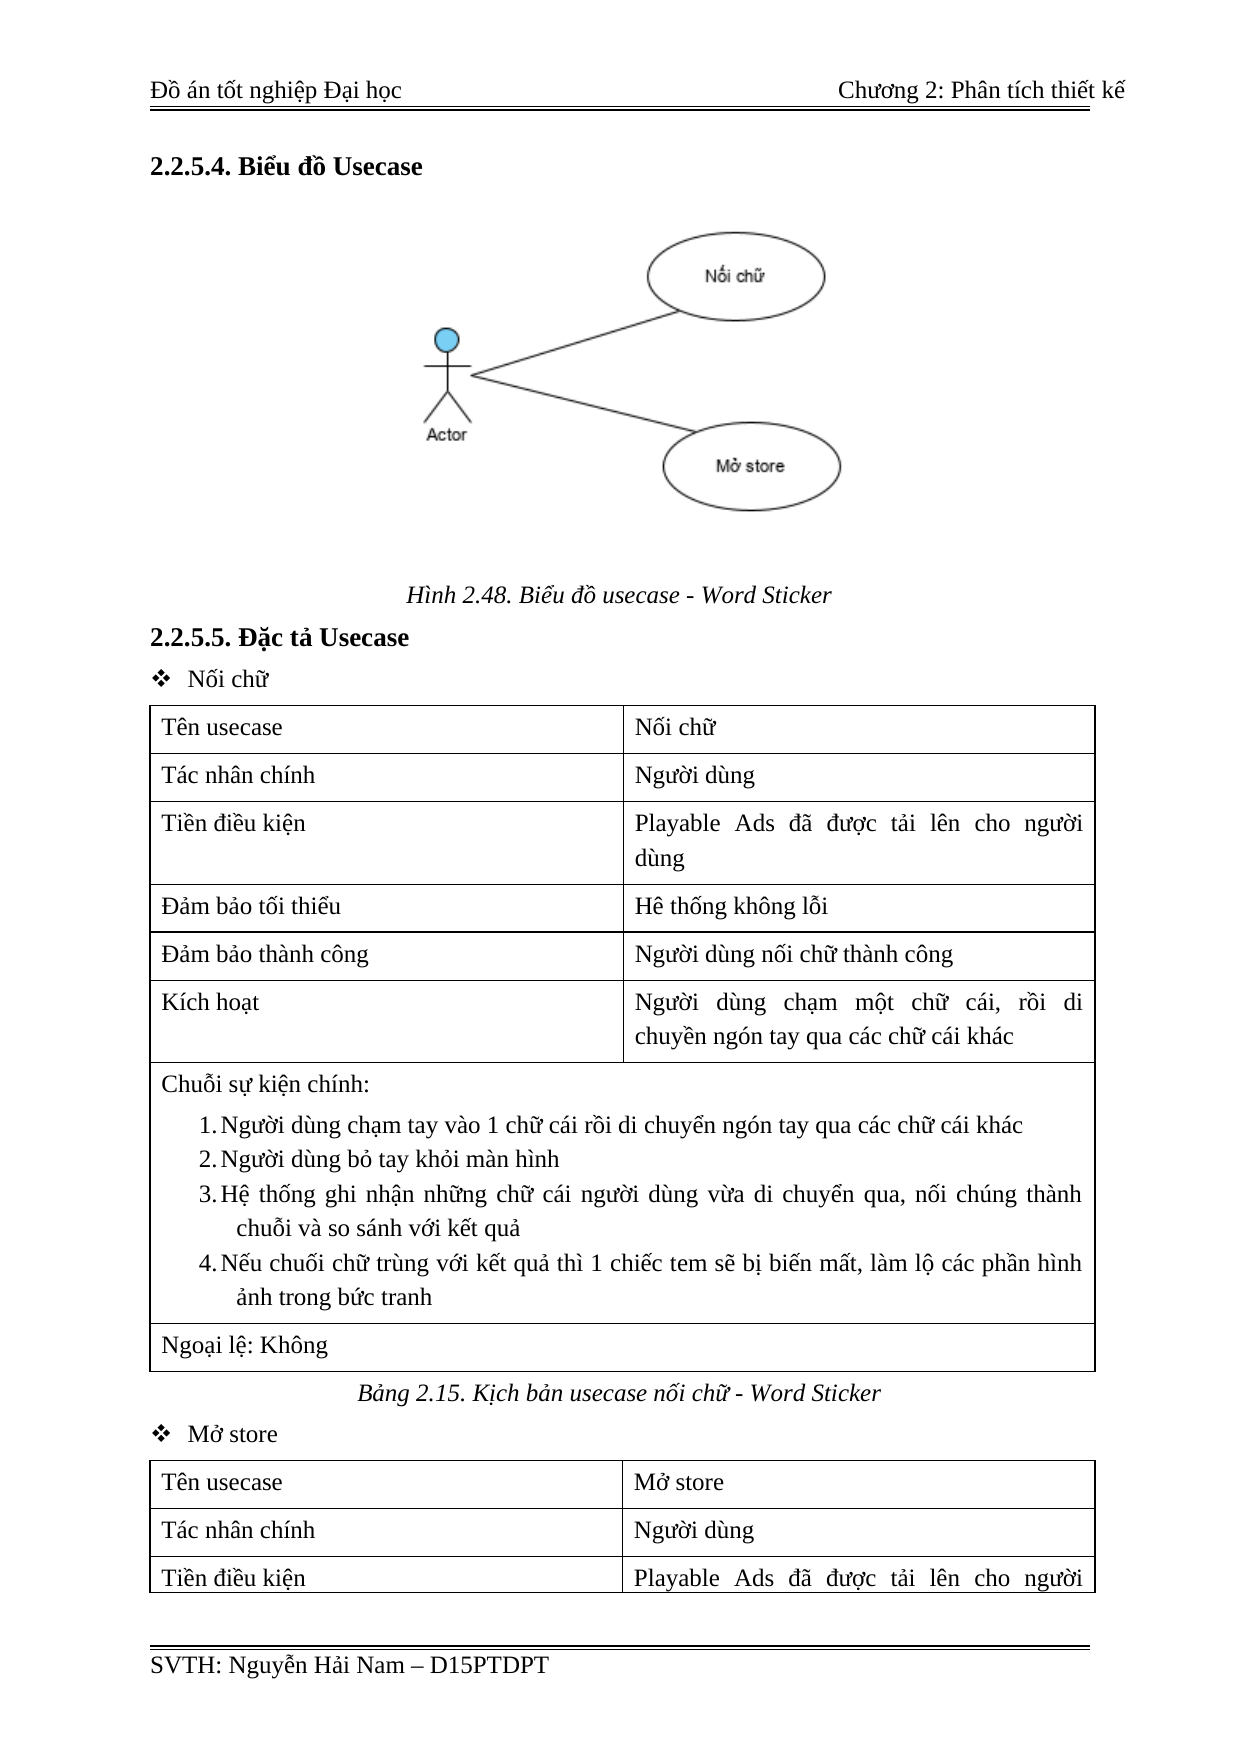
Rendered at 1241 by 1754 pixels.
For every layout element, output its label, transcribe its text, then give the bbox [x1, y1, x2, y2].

table_cell Kích hoạt [151, 981, 623, 1062]
table_cell Người dùng [623, 1509, 1094, 1556]
table_cell Playable Ads đã được tải lên cho người dùng [624, 802, 1094, 883]
table_cell Ngoại lệ: Không [151, 1324, 1094, 1371]
list Mở store [150, 1419, 1090, 1448]
table_cell Hê thống không lỗi [624, 885, 1094, 931]
table_cell Tác nhân chính [151, 754, 623, 801]
table_cell Tiền điều kiện [151, 1557, 622, 1592]
table_cell Người dùng chạm một chữ cái, rồi di chuyền ngón tay qua các chữ cái khác [624, 981, 1094, 1062]
text Bảng 2.15. Kịch bản usecase nối chữ - Word Sticker [150, 1378, 1090, 1407]
table_cell Người dùng [624, 754, 1094, 801]
table_cell Người dùng nối chữ thành công [624, 933, 1094, 979]
subtitle 2.2.5.5. Đặc tả Usecase [150, 621, 1090, 652]
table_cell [623, 1557, 1094, 1592]
table_header Mở store [623, 1461, 1094, 1508]
table_header Nối chữ [624, 706, 1094, 753]
table_cell Đảm bảo tối thiểu [151, 885, 623, 931]
subtitle 2.2.5.4. Biểu đồ Usecase [150, 150, 1090, 181]
list Nối chữ [150, 664, 1090, 693]
table_cell Tác nhân chính [151, 1509, 622, 1556]
table_header Tên usecase [151, 706, 623, 753]
table_header Tên usecase [151, 1461, 622, 1508]
table_cell Đảm bảo thành công [151, 933, 623, 979]
table_cell Chuỗi sự kiện chính: Người dùng chạm tay vào 1 chữ cái rồi di chuyển ngón tay qua các chữ cái khác Người dùng bỏ tay khỏi màn hình Hệ thống ghi nhận những chữ cái người dùng vừa di chuyển qua, nối chúng thành chuỗi và so sánh với kết quả Nếu chuối chữ trùng với kết quả thì 1 chiếc tem sẽ bị biến mất, làm lộ các phần hình ảnh trong bức tranh [151, 1063, 1094, 1323]
table_cell Tiền điều kiện [151, 802, 623, 883]
text Hình 2.48. Biểu đồ usecase - Word Sticker [150, 580, 1090, 609]
picture [333, 193, 907, 568]
